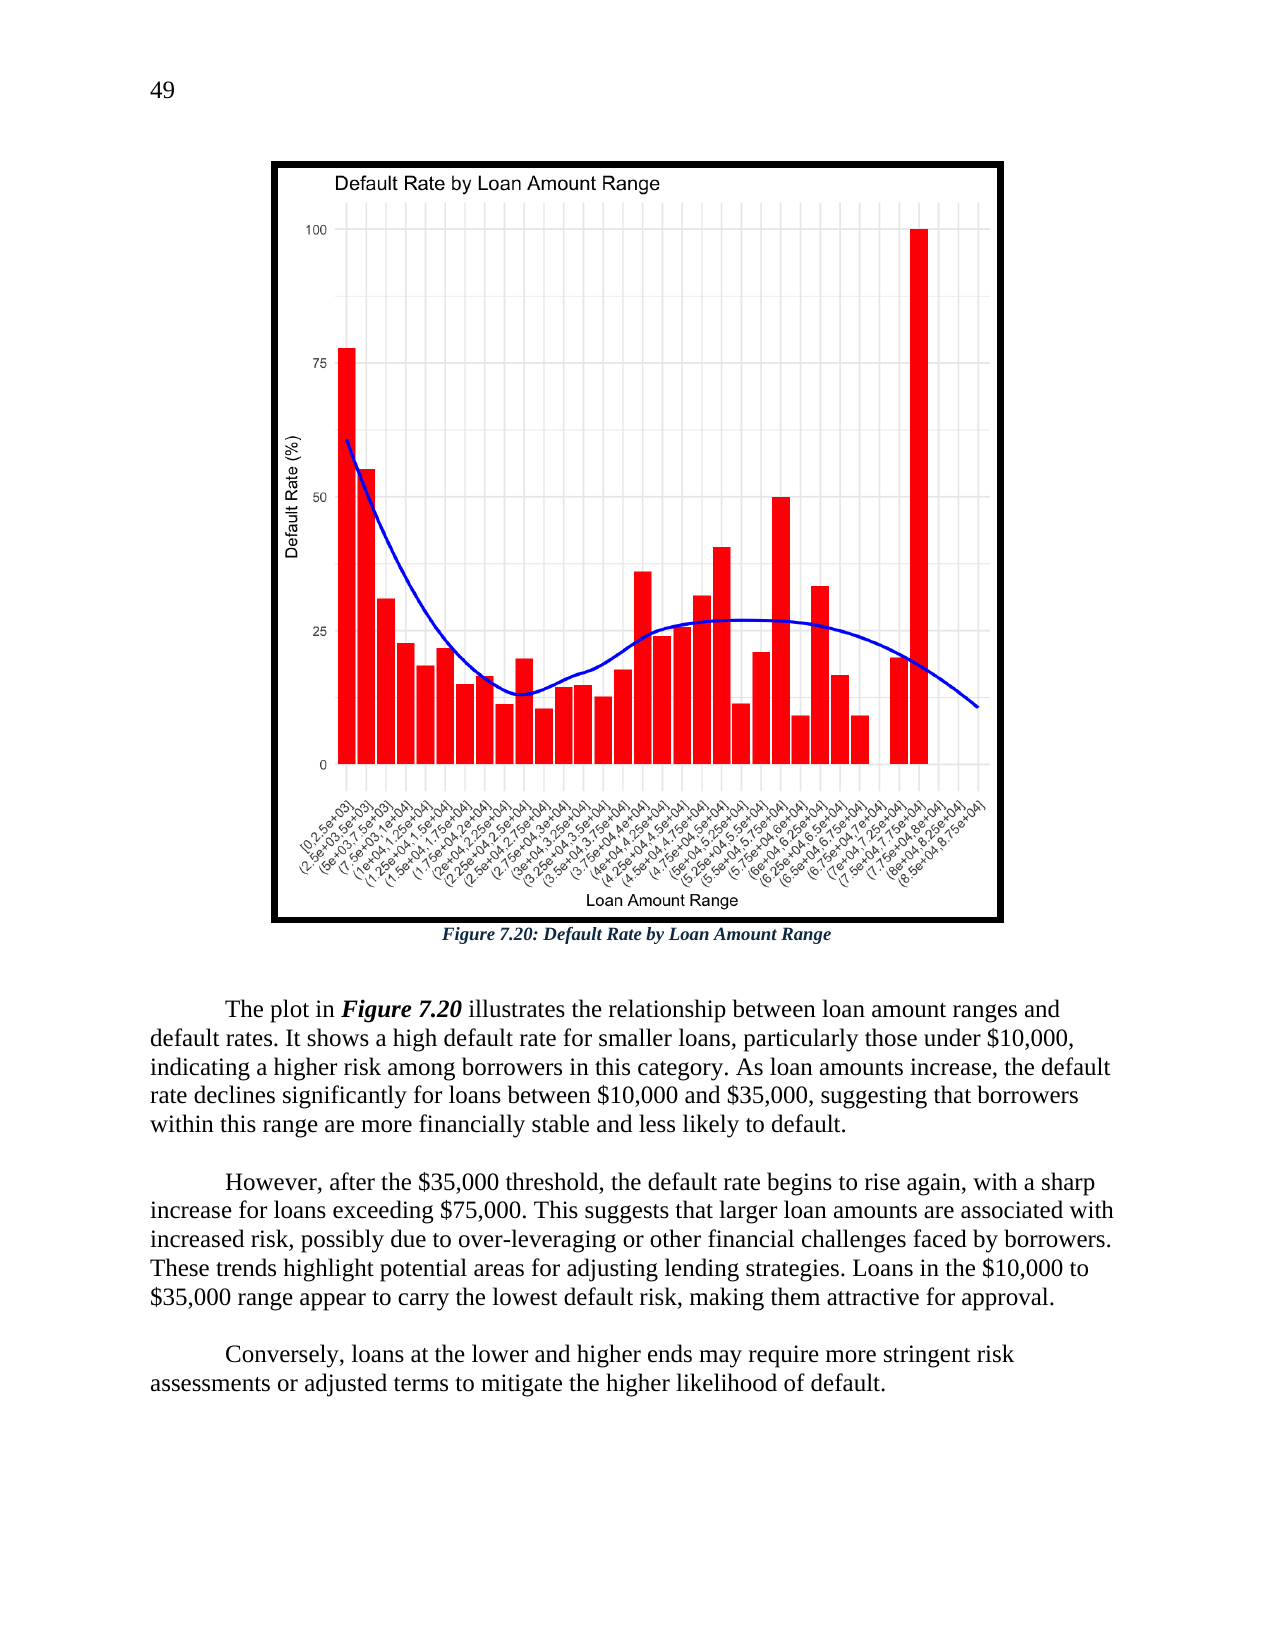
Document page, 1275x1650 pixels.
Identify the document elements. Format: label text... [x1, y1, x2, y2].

text However, after the $35,000 threshold, the default rate begins to rise again, with a sharp increase for loans exceeding $75,000. This suggests that larger loan amounts are associated with increased risk, possibly due to over-leveraging or other financial challenges faced by borrowers. [150, 1167, 1125, 1253]
subtitle Figure 7.20: Default Rate by Loan Amount Range [150, 923, 1125, 945]
text Conversely, loans at the lower and higher ends may require more stringent risk assessments or adjusted terms to mitigate the higher likelihood of default. [150, 1339, 1125, 1397]
text These trends highlight potential areas for adjusting lending strategies. Loans in the $10,000 to $35,000 range appear to carry the lowest default risk, making them attractive for approval. [150, 1253, 1125, 1311]
picture [278, 168, 997, 917]
text The plot in Figure 7.20 illustrates the relationship between loan amount ranges and default rates. It shows a high default rate for smaller loans, particularly those under $10,000, indicating a higher risk among borrowers in this category. As loan amounts increase, the default rate declines significantly for loans between $10,000 and $35,000, suggesting that borrowers within this range are more financially stable and less likely to default. [150, 994, 1125, 1138]
